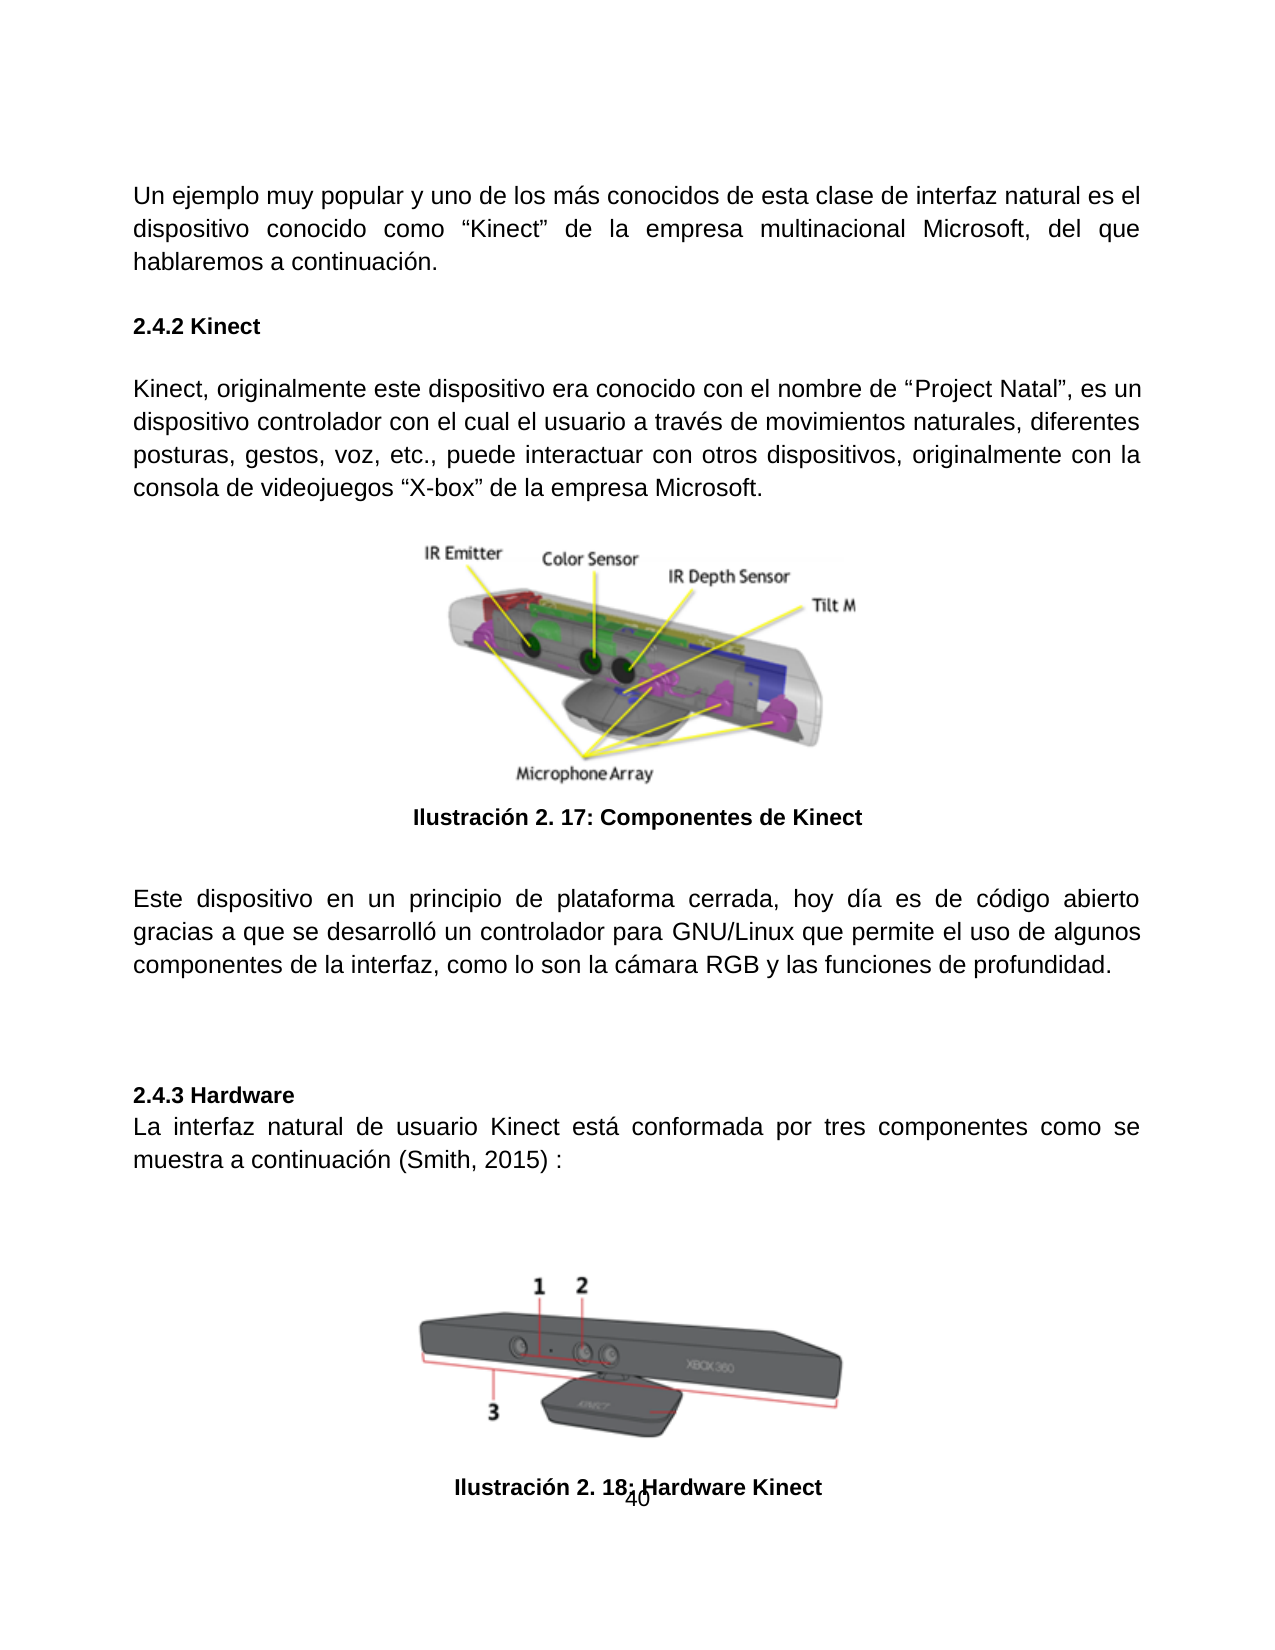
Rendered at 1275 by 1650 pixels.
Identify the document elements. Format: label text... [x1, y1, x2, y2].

text Este dispositivo en un principio de plataforma cerrada, hoy día es de código abierto gracias a que se desarrolló un controlador para GNU/Linux que permite el uso de algunos componentes de la interfaz, como lo son la cámara RGB y las funciones de profundidad. [133, 884, 1142, 978]
picture [419, 538, 856, 800]
subtitle 2.4.2 Kinect [133, 313, 1142, 339]
picture [414, 1235, 861, 1461]
subtitle 2.4.3 Hardware [133, 1082, 1142, 1108]
text Ilustración 2. 17: Componentes de Kinect [133, 803, 1142, 830]
text Kinect, originalmente este dispositivo era conocido con el nombre de “Project Natal”, es un dispositivo controlador con el cual el usuario a través de movimientos naturales, diferentes posturas, gestos, voz, etc., puede interactuar con otros dispositivos, originalmente con la consola de videojuegos “X-box” de la empresa Microsoft. [133, 373, 1142, 501]
text La interfaz natural de usuario Kinect está conformada por tres componentes como se muestra a continuación (Smith, 2015) : [133, 1112, 1142, 1174]
text Un ejemplo muy popular y uno de los más conocidos de esta clase de interfaz natural es el dispositivo conocido como “Kinect” de la empresa multinacional Microsoft, del que hablaremos a continuación. [133, 181, 1142, 275]
